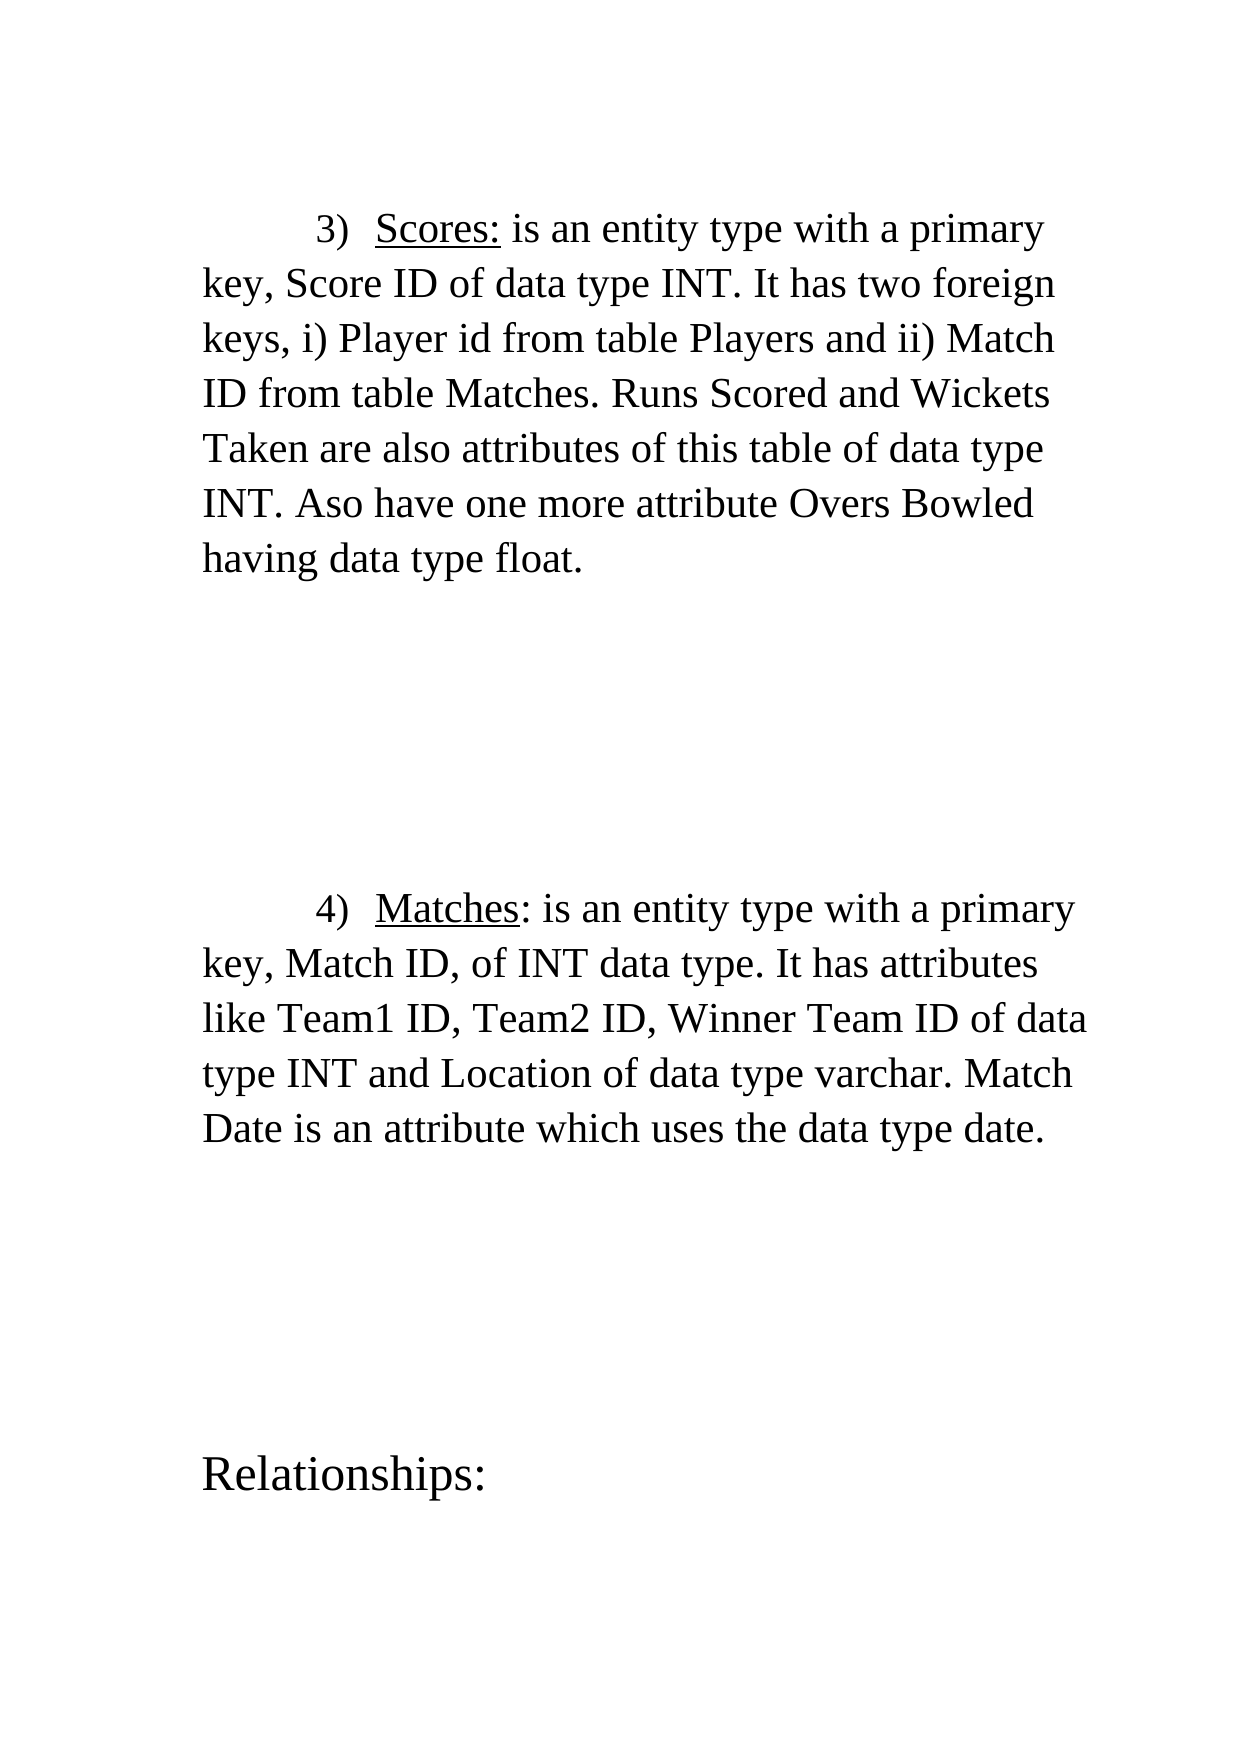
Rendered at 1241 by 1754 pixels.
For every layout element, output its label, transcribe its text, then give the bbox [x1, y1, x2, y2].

list Matches: is an entity type with a primary key, Match ID, of INT data type. It has attributes like Team1 ID, Team2 ID, Winner Team ID of data type INT and Location of data type varchar. Match Date is an attribute which uses the data type date. [202, 882, 1090, 1152]
list Scores: is an entity type with a primary key, Score ID of data type INT. It has two foreign keys, i) Player id from table Players and ii) Match ID from table Matches. Runs Scored and Wickets Taken are also attributes of this table of data type INT. Aso have one more attribute Overs Bowled having data type float. [202, 203, 1090, 582]
text Relationships: [201, 1444, 1090, 1501]
